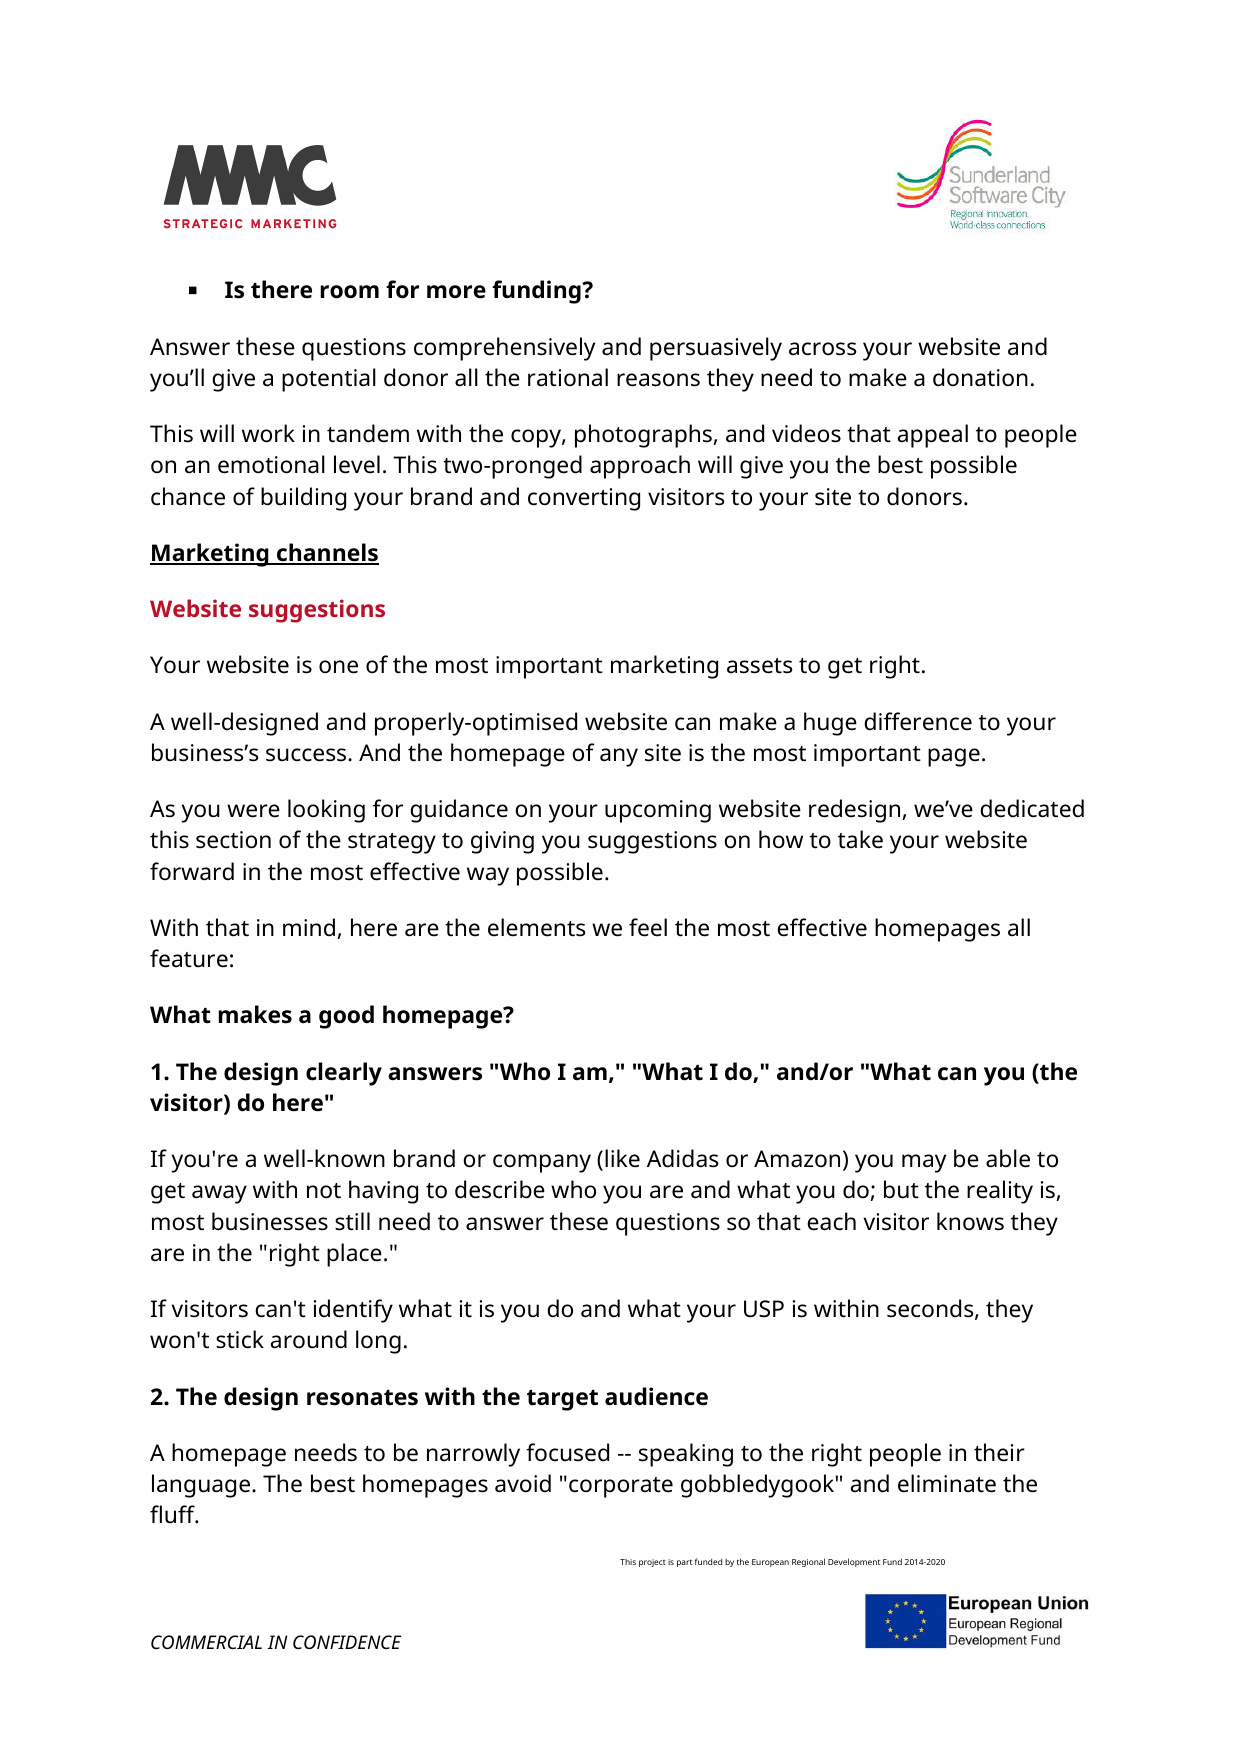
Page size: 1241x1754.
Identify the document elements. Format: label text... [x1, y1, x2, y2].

text 2. The design resonates with the target audience [150, 1380, 1090, 1412]
text If you're a well-known brand or company (like Adidas or Amazon) you may be able to get away with not having to describe who you are and what you do; but the reality is, most businesses still need to answer these questions so that each visitor knows they are in the "right place." [150, 1143, 1090, 1268]
text With that in mind, here are the elements we feel the most effective homepages all feature: [150, 912, 1090, 974]
picture [150, 120, 352, 250]
text A well-designed and properly-optimised website can make a huge difference to your business’s success. And the homepage of any site is the most important page. [150, 705, 1090, 768]
list Is there room for more funding? [187, 274, 1090, 305]
picture [864, 1592, 1091, 1650]
text As you were looking for guidance on your upcoming website redesign, we’ve dedicated this section of the strategy to giving you suggestions on how to take your website forward in the most effective way possible. [150, 793, 1090, 887]
text Your website is one of the most important marketing assets to get right. [150, 649, 1090, 680]
text Answer these questions comprehensively and persuasively across your website and you’ll give a potential donor all the rational reasons they need to make a donation. [150, 330, 1090, 393]
subtitle Website suggestions [150, 593, 1090, 624]
text If visitors can't identify what it is you do and what your USP is within seconds, they won't stick around long. [150, 1293, 1090, 1355]
text 1. The design clearly answers "Who I am," "What I do," and/or "What can you (the visitor) do here" [150, 1055, 1090, 1118]
text A homepage needs to be narrowly focused -- speaking to the right people in their language. The best homepages avoid "corporate gobbledygook" and eliminate the fluff. [150, 1437, 1090, 1530]
picture [875, 98, 1091, 250]
subtitle Marketing channels [150, 537, 1090, 568]
text This will work in tandem with the copy, photographs, and videos that appeal to people on an emotional level. This two-pronged approach will give you the best possible chance of building your brand and converting visitors to your site to donors. [150, 418, 1090, 512]
text What makes a good homepage? [150, 999, 1090, 1030]
